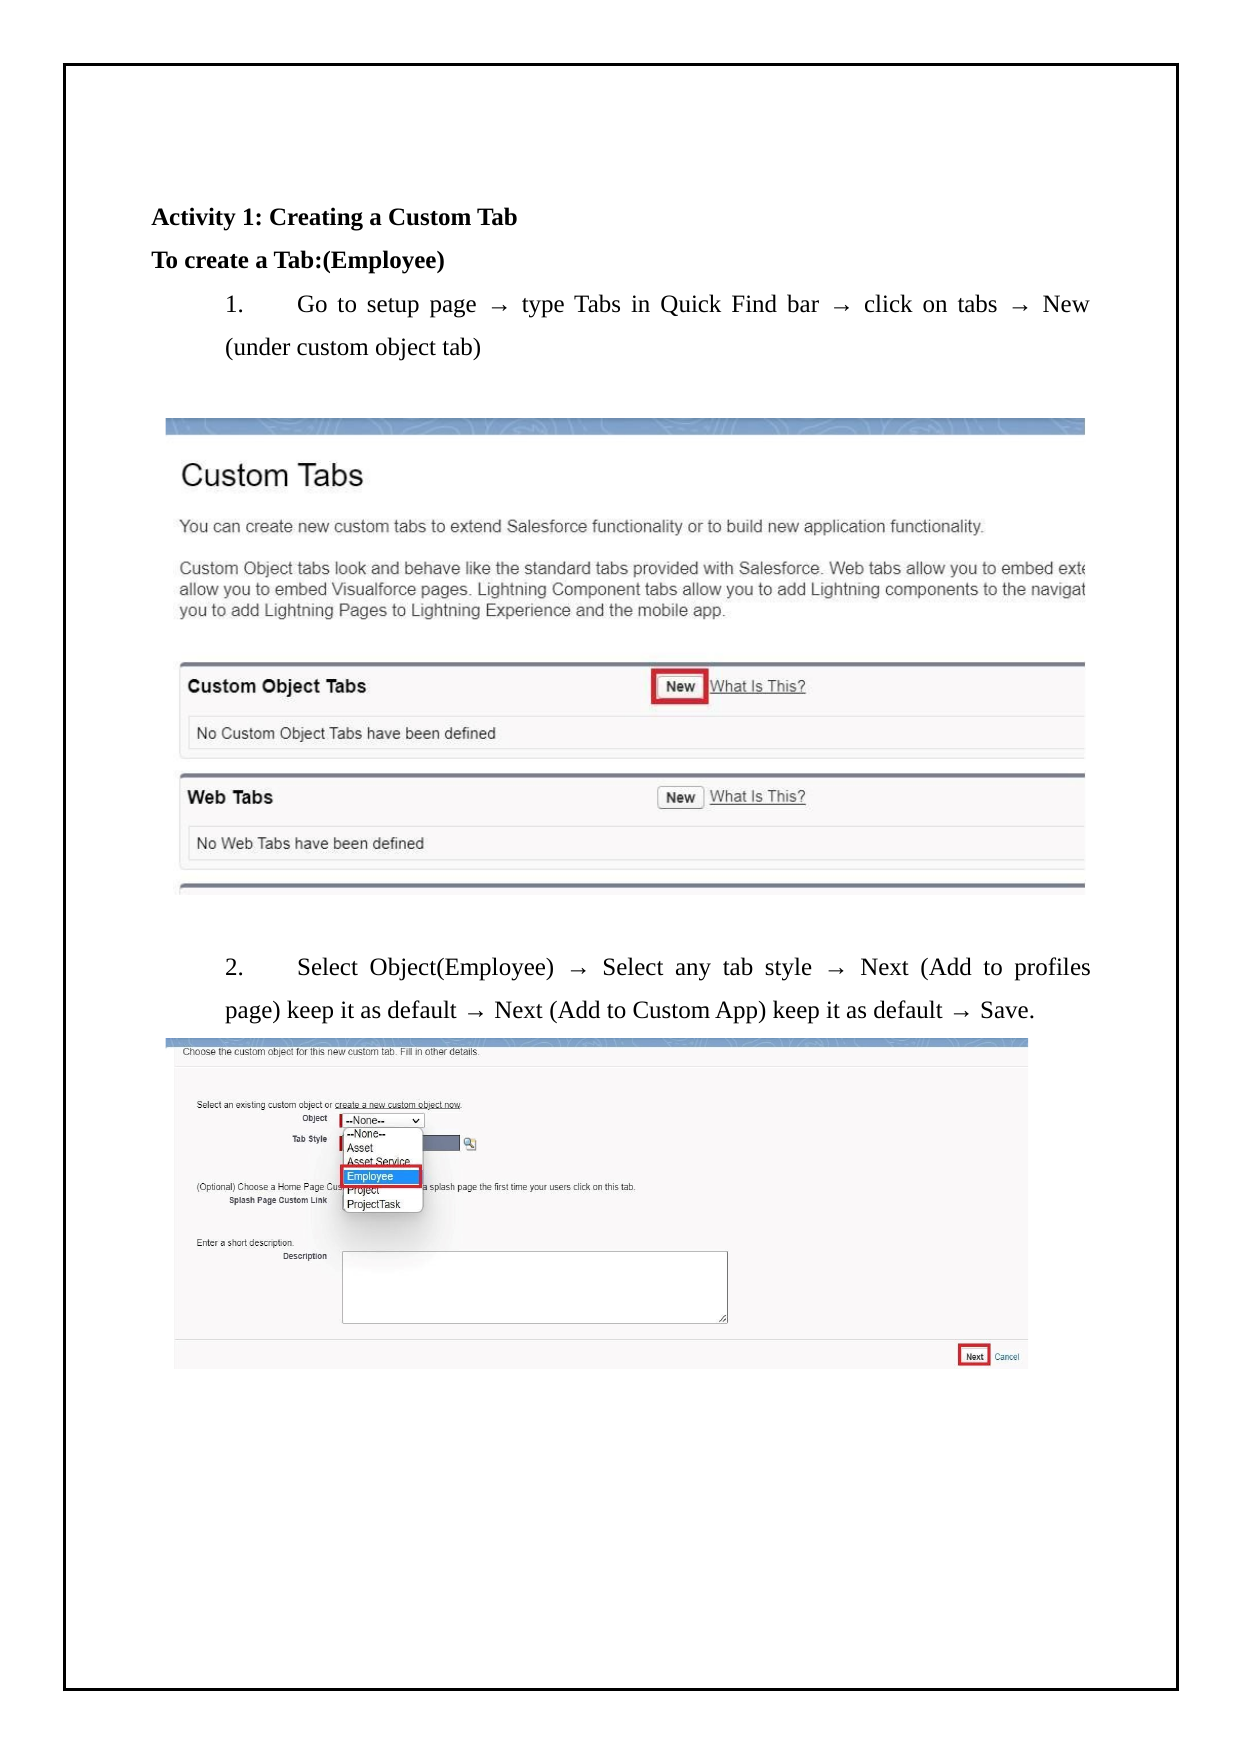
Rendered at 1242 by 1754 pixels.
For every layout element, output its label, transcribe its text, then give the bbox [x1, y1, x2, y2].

text Activity 1: Creating a Custom Tab [151, 202, 1092, 231]
picture [165, 418, 1086, 895]
list Select Object(Employee) → Select any tab style → Next (Add to profiles page) keep it as default → Next (Add to Custom App) keep it as default → Save. [225, 952, 1092, 1024]
text To create a Tab:(Employee) [151, 246, 1092, 274]
list Go to setup page → type Tabs in Quick Find bar → click on tabs → New (under custom object tab) [225, 289, 1092, 361]
picture [165, 1038, 1029, 1369]
